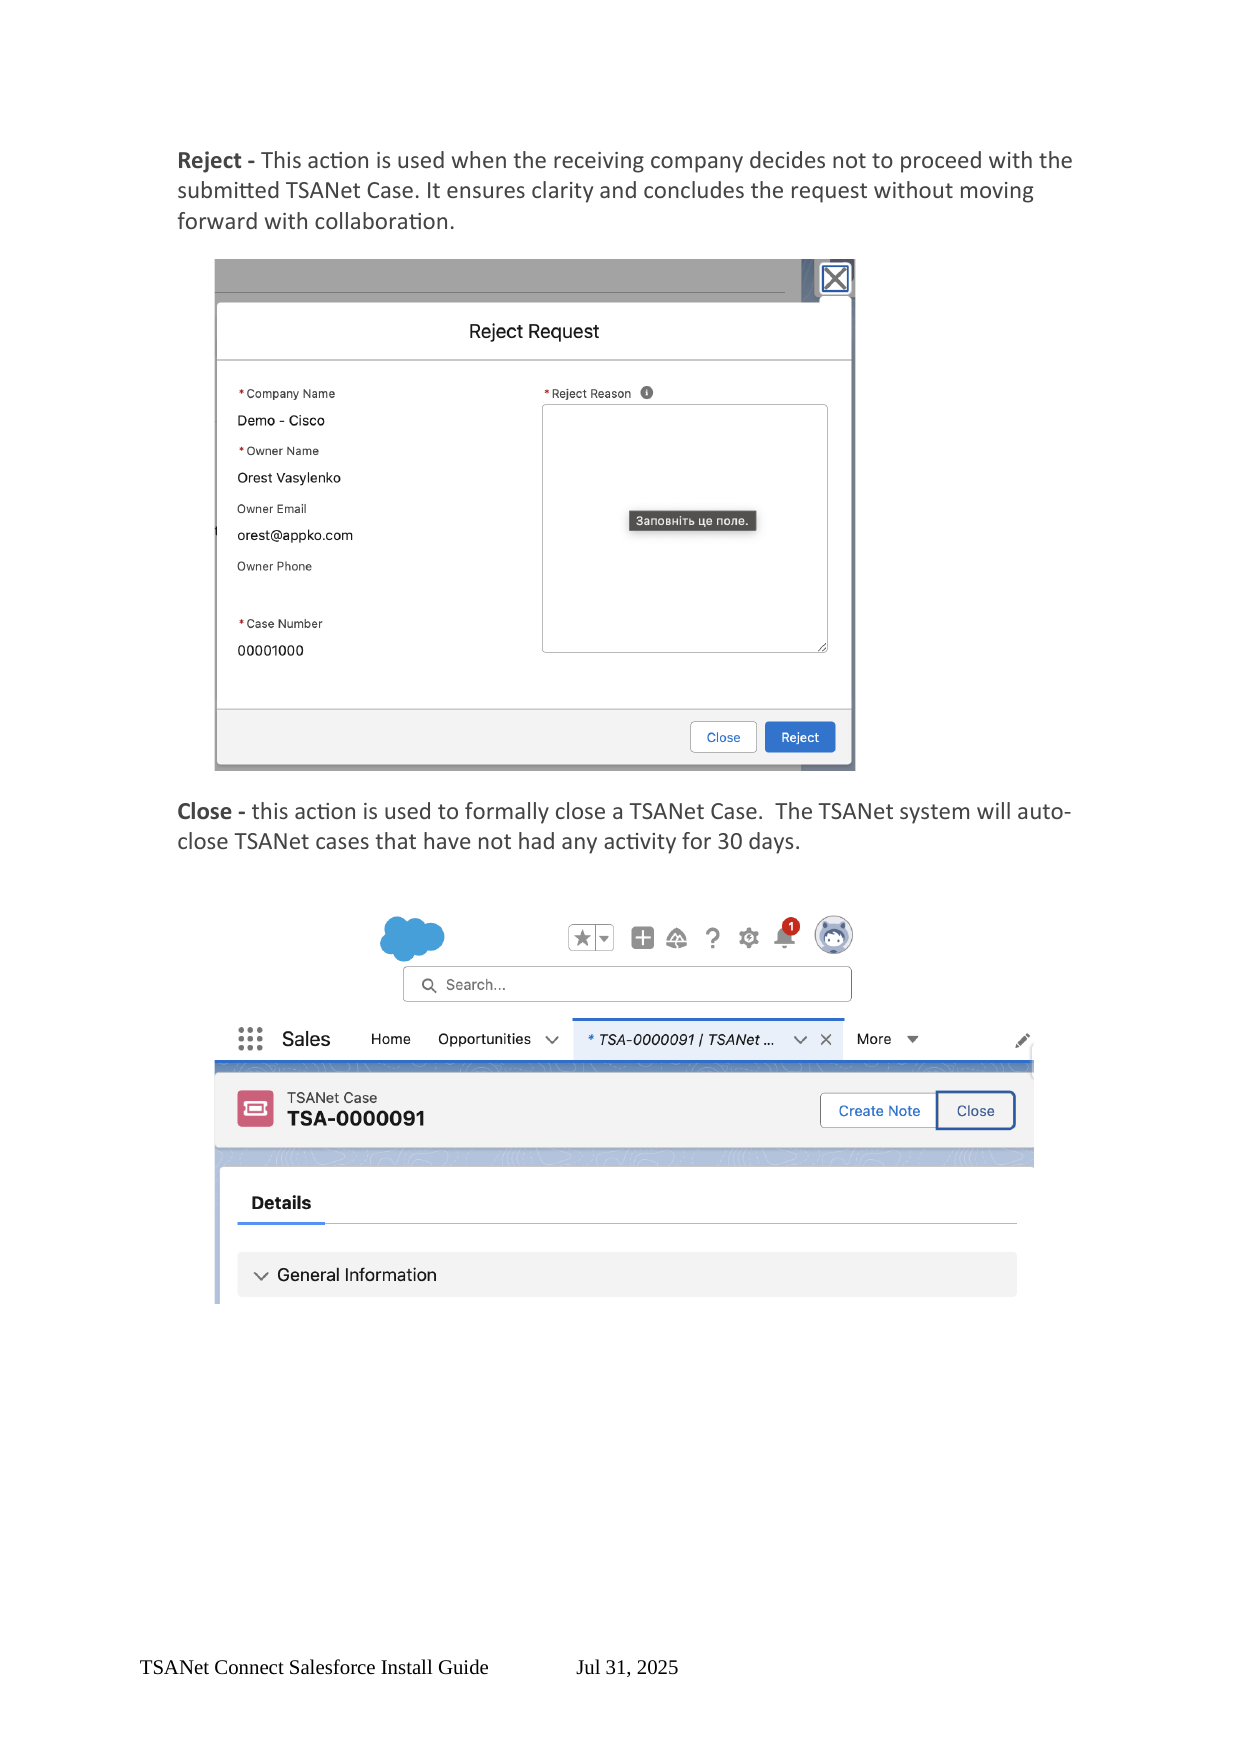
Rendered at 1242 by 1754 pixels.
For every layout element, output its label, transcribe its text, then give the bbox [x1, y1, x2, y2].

text Close - this action is used to formally close a TSANet Case. The TSANet system will auto-close TSANet cases that have not had any activity for 30 days. [801, 795, 1104, 856]
picture [214, 259, 856, 771]
picture [214, 911, 1034, 1304]
text Reject - This action is used when the receiving company decides not to proceed with the submitted TSANet Case. It ensures clarity and concludes the request without moving forward with collaboration. [456, 144, 1104, 235]
